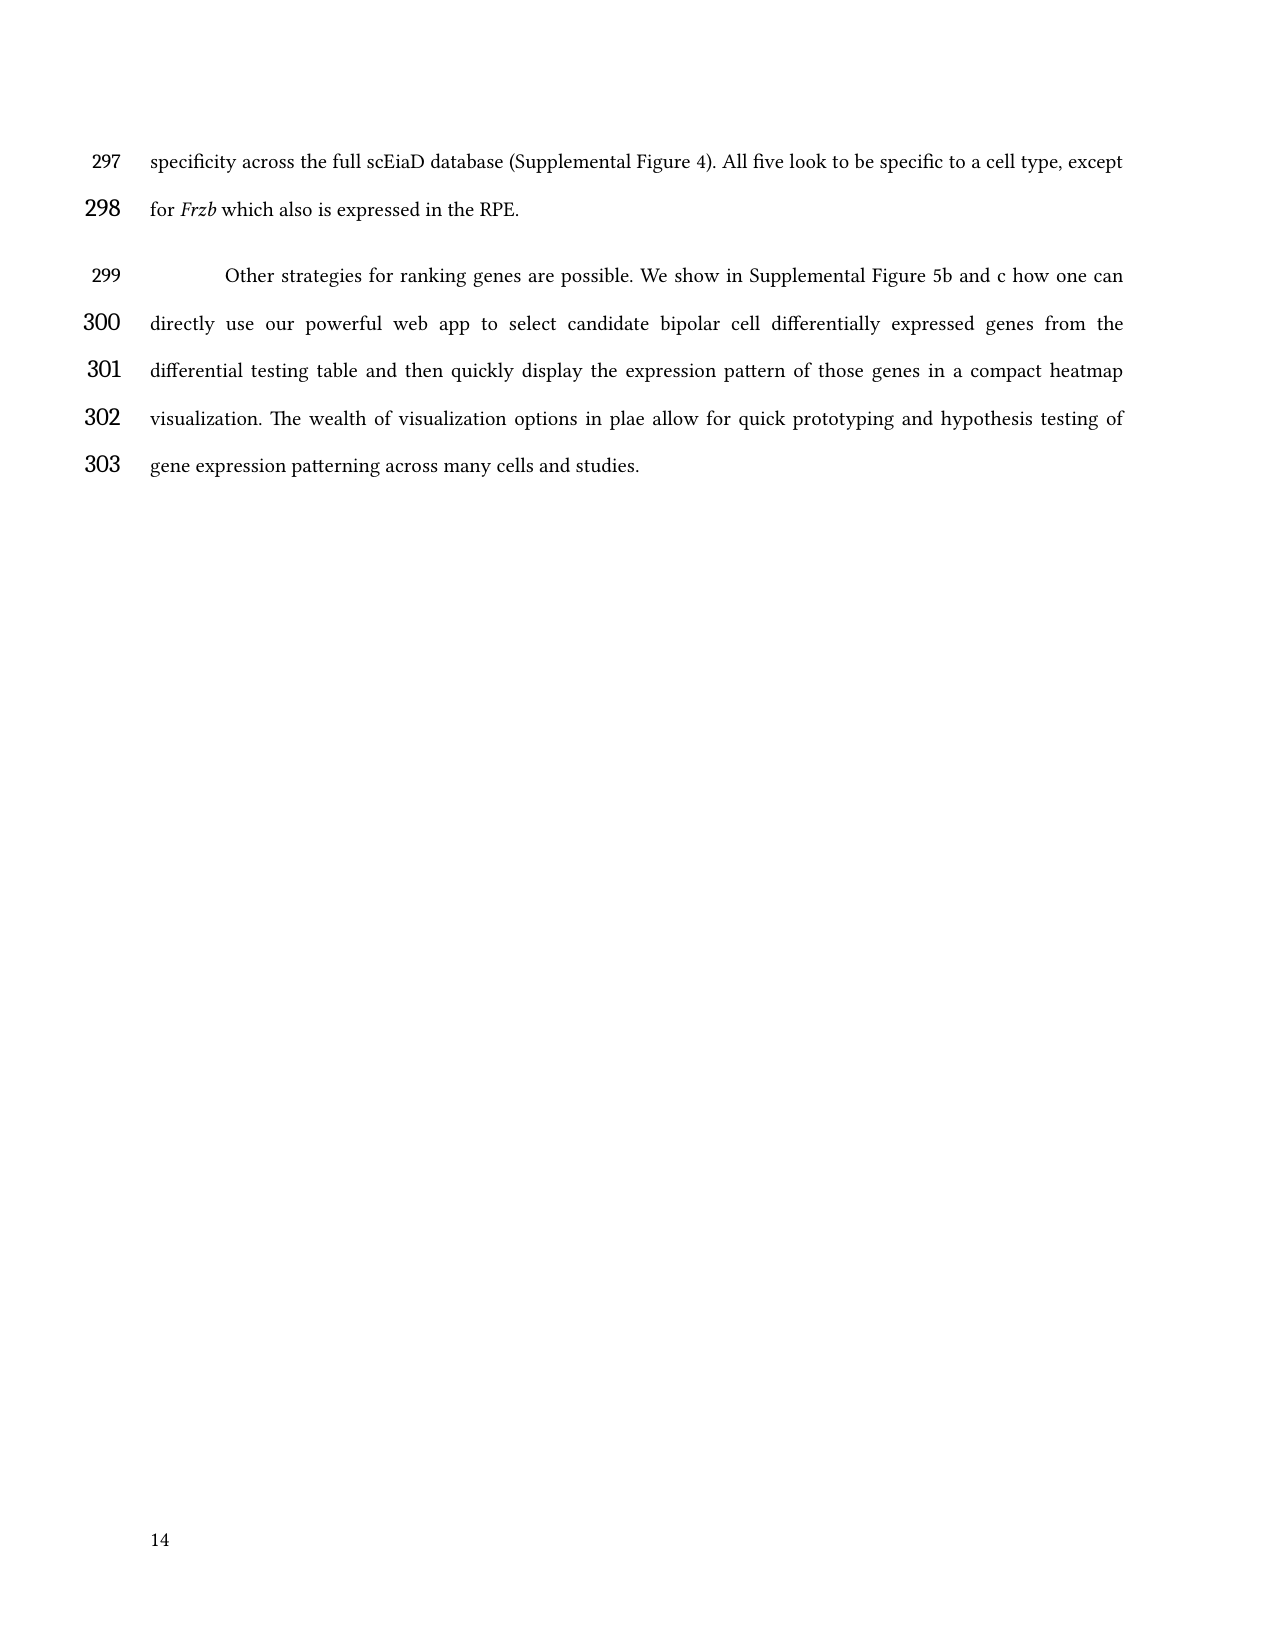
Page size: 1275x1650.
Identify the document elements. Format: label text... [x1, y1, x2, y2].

text Other strategies for ranking genes are possible. We show in Supplemental Figure 5b and c how one can directly use our powerful web app to select candidate bipolar cell differentially expressed genes from the differential testing table and then quickly display the expression pattern of those genes in a compact heatmap visualization. The wealth of visualization options in plae allow for quick prototyping and hypothesis testing of gene expression patterning across many cells and studies. [150, 264, 1125, 477]
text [150, 150, 1125, 221]
